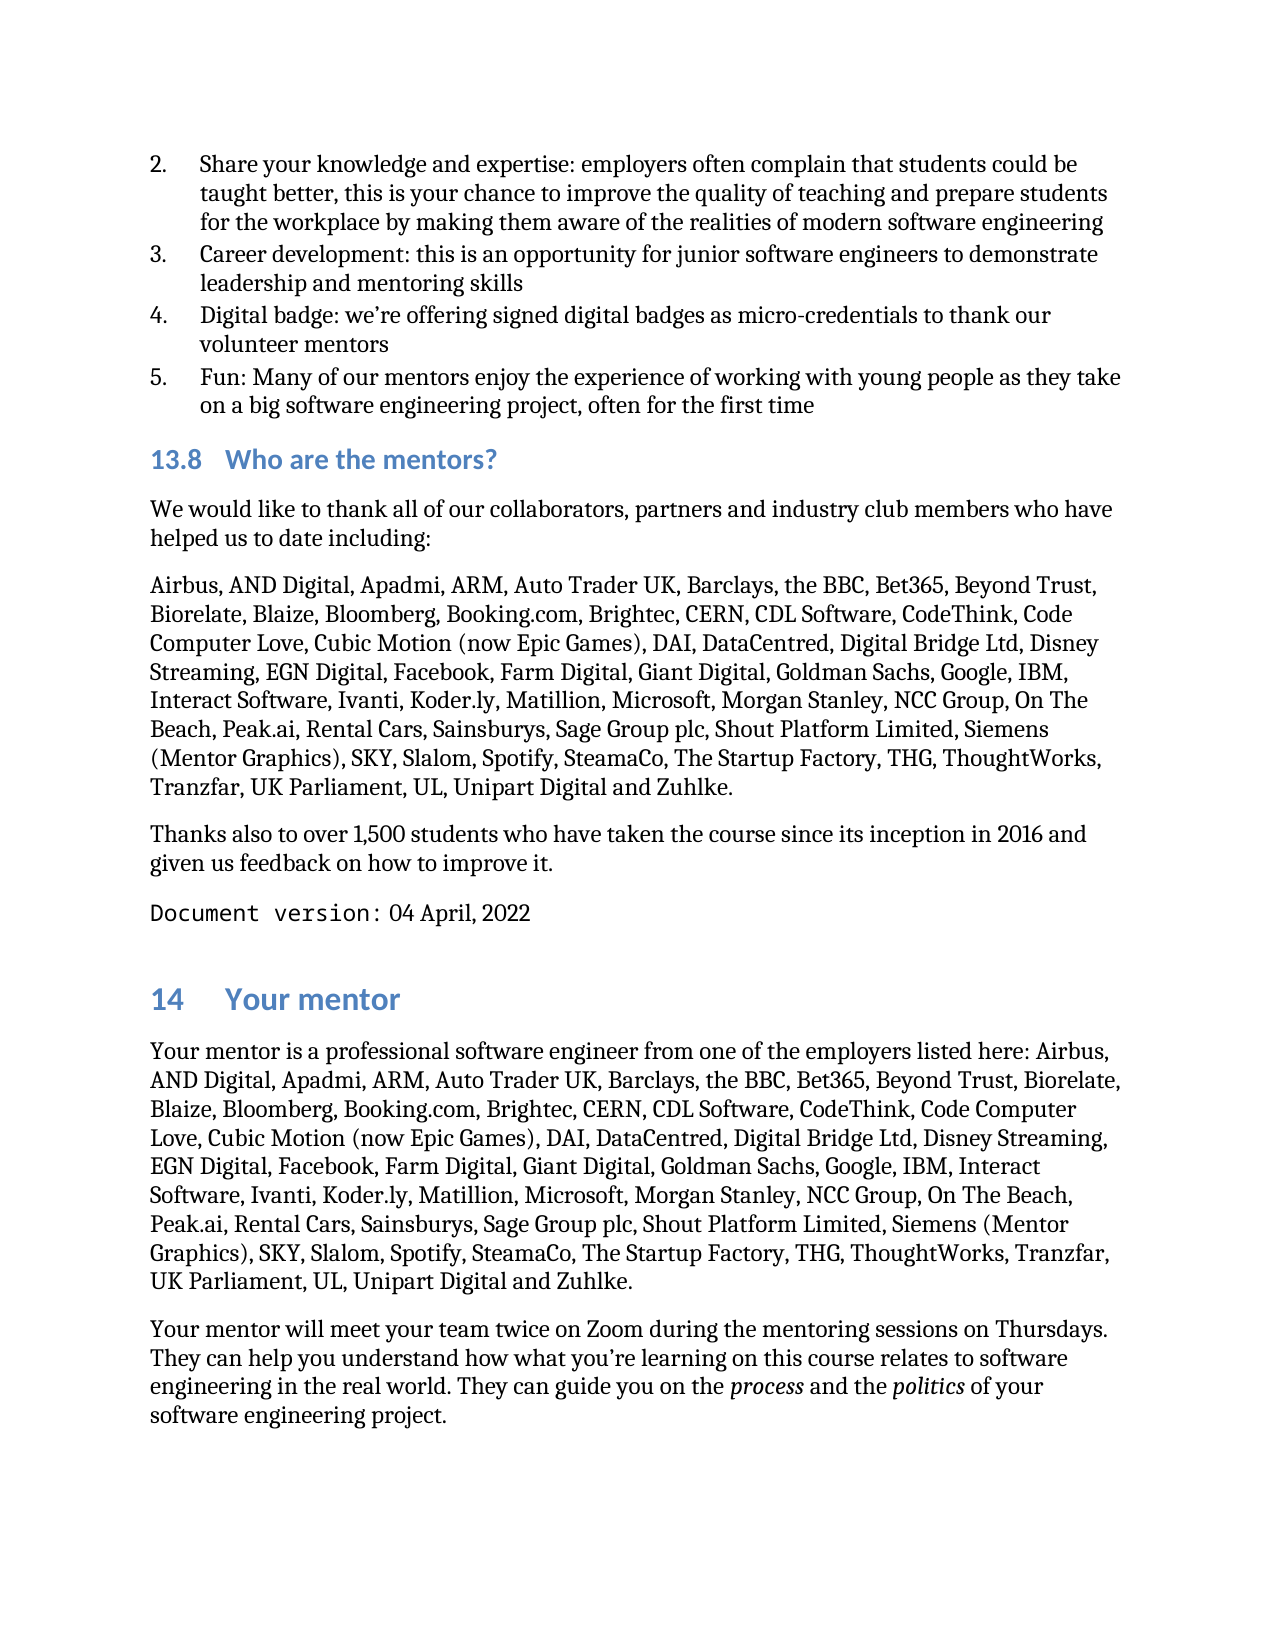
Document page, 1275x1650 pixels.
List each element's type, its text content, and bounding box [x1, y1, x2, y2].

text Your mentor will meet your team twice on Zoom during the mentoring sessions on Thursdays. They can help you understand how what you’re learning on this course relates to software engineering in the real world. They can guide you on the process and the politics of your software engineering project. [150, 1315, 1125, 1430]
text We would like to thank all of our collaborators, partners and industry club members who have helped us to date including: [150, 495, 1125, 553]
text Your mentor is a professional software engineer from one of the employers listed here: Airbus, AND Digital, Apadmi, ARM, Auto Trader UK, Barclays, the BBC, Bet365, Beyond Trust, Biorelate, Blaize, Bloomberg, Booking.com, Brightec, CERN, CDL Software, CodeThink, Code Computer Love, Cubic Motion (now Epic Games), DAI, DataCentred, Digital Bridge Ltd, Disney Streaming, EGN Digital, Facebook, Farm Digital, Giant Digital, Goldman Sachs, Google, IBM, Interact Software, Ivanti, Koder.ly, Matillion, Microsoft, Morgan Stanley, NCC Group, On The Beach, Peak.ai, Rental Cars, Sainsburys, Sage Group plc, Shout Platform Limited, Siemens (Mentor Graphics), SKY, Slalom, Spotify, SteamaCo, The Startup Factory, THG, ThoughtWorks, Tranzfar, UK Parliament, UL, Unipart Digital and Zuhlke. [150, 1037, 1125, 1296]
list Fun: Many of our mentors enjoy the experience of working with young people as they take on a big software engineering project, often for the first time [150, 362, 1125, 420]
list Share your knowledge and expertise: employers often complain that students could be taught better, this is your chance to improve the quality of teaching and prepare students for the workplace by making them aware of the realities of modern software engineering [150, 150, 1125, 236]
subtitle 13.8 Who are the mentors? [150, 441, 1125, 476]
text Document version: 04 April, 2022 [150, 896, 1125, 928]
text Airbus, AND Digital, Apadmi, ARM, Auto Trader UK, Barclays, the BBC, Bet365, Beyond Trust, Biorelate, Blaize, Bloomberg, Booking.com, Brightec, CERN, CDL Software, CodeThink, Code Computer Love, Cubic Motion (now Epic Games), DAI, DataCentred, Digital Bridge Ltd, Disney Streaming, EGN Digital, Facebook, Farm Digital, Giant Digital, Goldman Sachs, Google, IBM, Interact Software, Ivanti, Koder.ly, Matillion, Microsoft, Morgan Stanley, NCC Group, On The Beach, Peak.ai, Rental Cars, Sainsburys, Sage Group plc, Shout Platform Limited, Siemens (Mentor Graphics), SKY, Slalom, Spotify, SteamaCo, The Startup Factory, THG, ThoughtWorks, Tranzfar, UK Parliament, UL, Unipart Digital and Zuhlke. [150, 571, 1125, 801]
list Career development: this is an opportunity for junior software engineers to demonstrate leadership and mentoring skills [150, 240, 1125, 297]
list Digital badge: we’re offering signed digital badges as micro-credentials to thank our volunteer mentors [150, 301, 1125, 359]
text Thanks also to over 1,500 students who have taken the course since its inception in 2016 and given us feedback on how to improve it. [150, 820, 1125, 878]
subtitle 14 Your mentor [150, 978, 1125, 1018]
